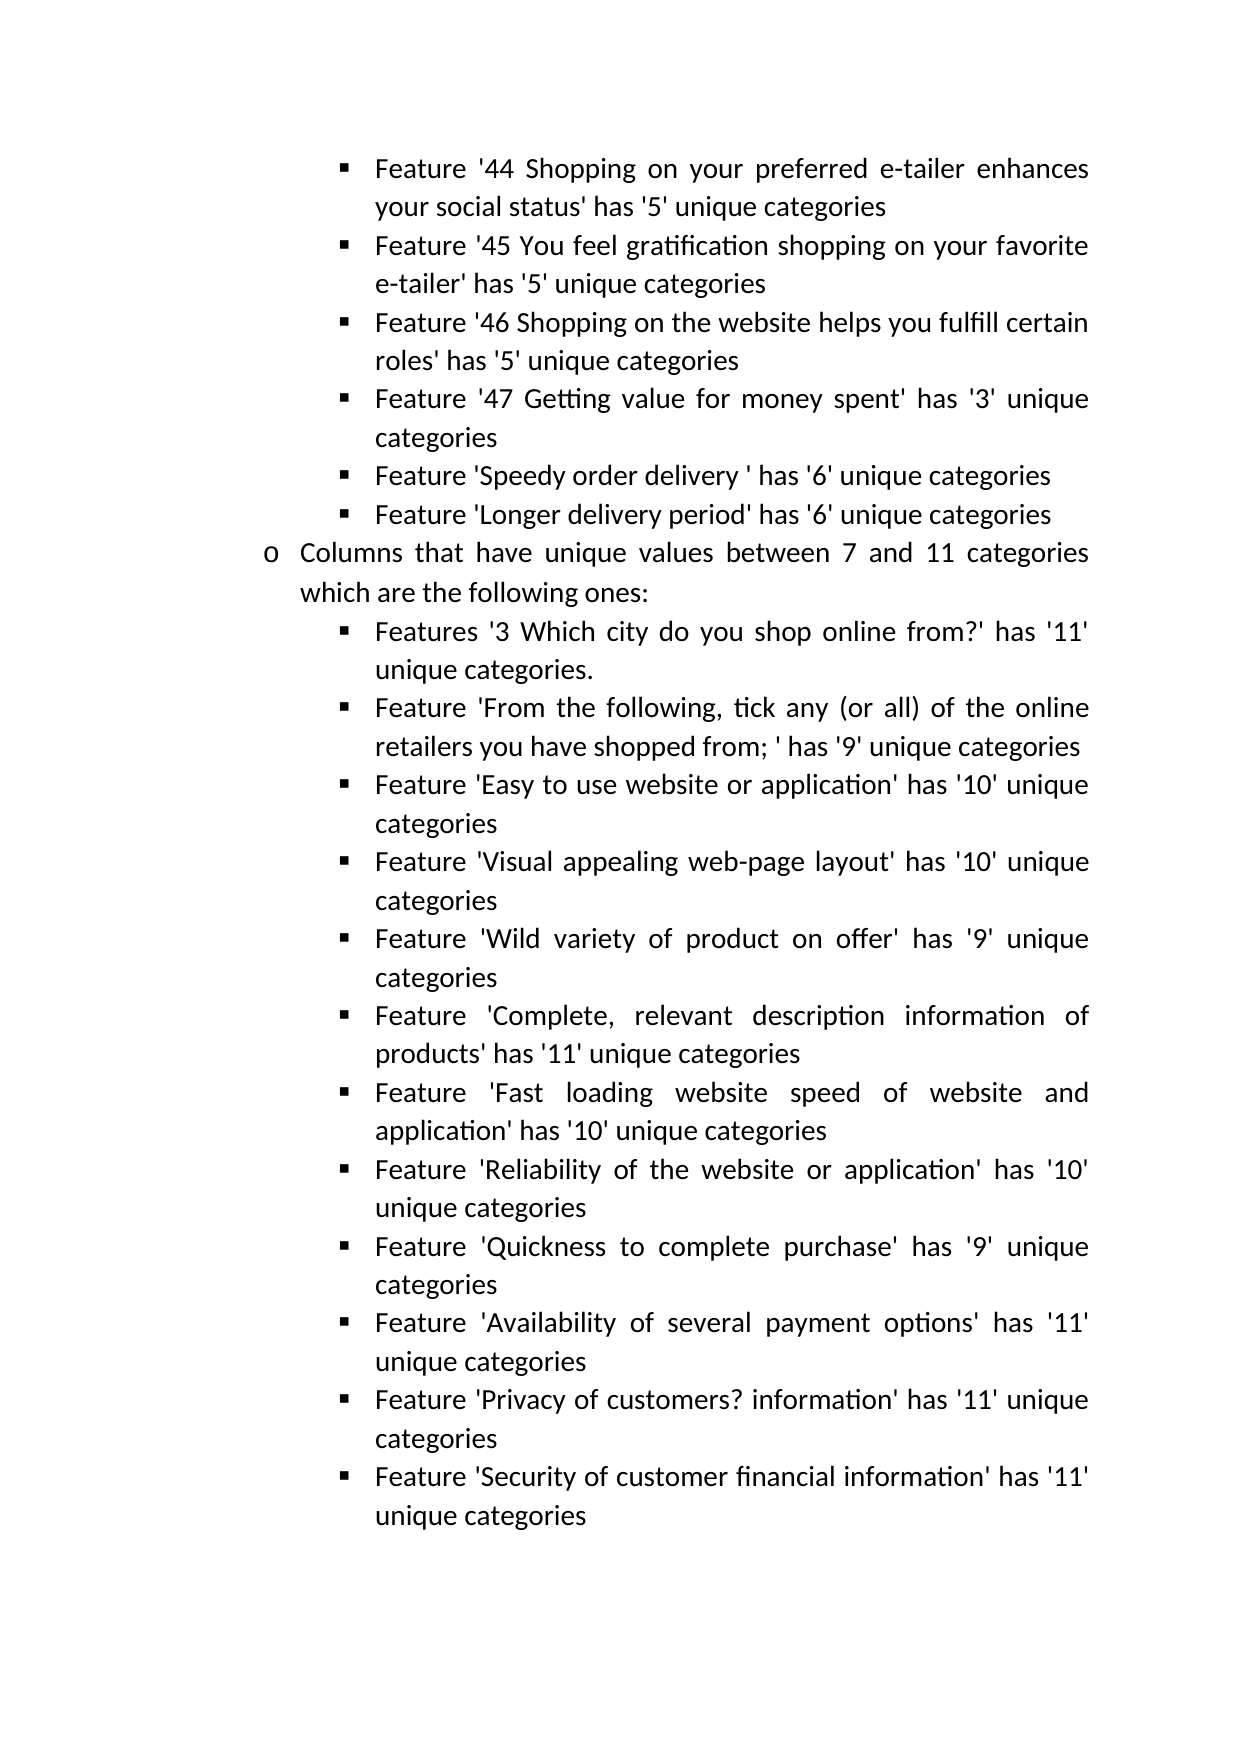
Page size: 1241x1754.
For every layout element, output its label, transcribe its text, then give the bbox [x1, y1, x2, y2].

list Feature 'Visual appealing web-page layout' has '10' unique categories [337, 843, 1090, 917]
list Features '3 Which city do you shop online from?' has '11' unique categories. [337, 613, 1090, 687]
list Feature 'Privacy of customers? information' has '11' unique categories [337, 1381, 1090, 1456]
list Feature 'Wild variety of product on offer' has '9' unique categories [337, 920, 1090, 994]
list Feature 'Complete, relevant description information of products' has '11' unique categories [337, 997, 1090, 1071]
list Feature '47 Getting value for money spent' has '3' unique categories [337, 381, 1090, 455]
list Feature 'Fast loading website speed of website and application' has '10' unique categories [337, 1074, 1090, 1148]
list Feature '45 You feel gratification shopping on your favorite e-tailer' has '5' unique categories [337, 227, 1090, 301]
list Feature 'Speedy order delivery ' has '6' unique categories [337, 457, 1090, 493]
list Feature 'Security of customer financial information' has '11' unique categories [337, 1458, 1090, 1532]
list Feature 'Longer delivery period' has '6' unique categories [337, 496, 1090, 532]
list Feature 'Availability of several payment options' has '11' unique categories [337, 1304, 1090, 1379]
list Feature 'Reliability of the website or application' has '10' unique categories [337, 1151, 1090, 1225]
list Columns that have unique values between 7 and 11 categories which are the following ones: [262, 534, 1090, 610]
list Feature '46 Shopping on the website helps you fulfill certain roles' has '5' unique categories [337, 304, 1090, 378]
list Feature 'Quickness to complete purchase' has '9' unique categories [337, 1228, 1090, 1302]
list Feature 'From the following, tick any (or all) of the online retailers you have shopped from; ' has '9' unique categories [337, 689, 1090, 764]
list Feature 'Easy to use website or application' has '10' unique categories [337, 766, 1090, 841]
list Feature '44 Shopping on your preferred e-tailer enhances your social status' has '5' unique categories [337, 150, 1090, 224]
